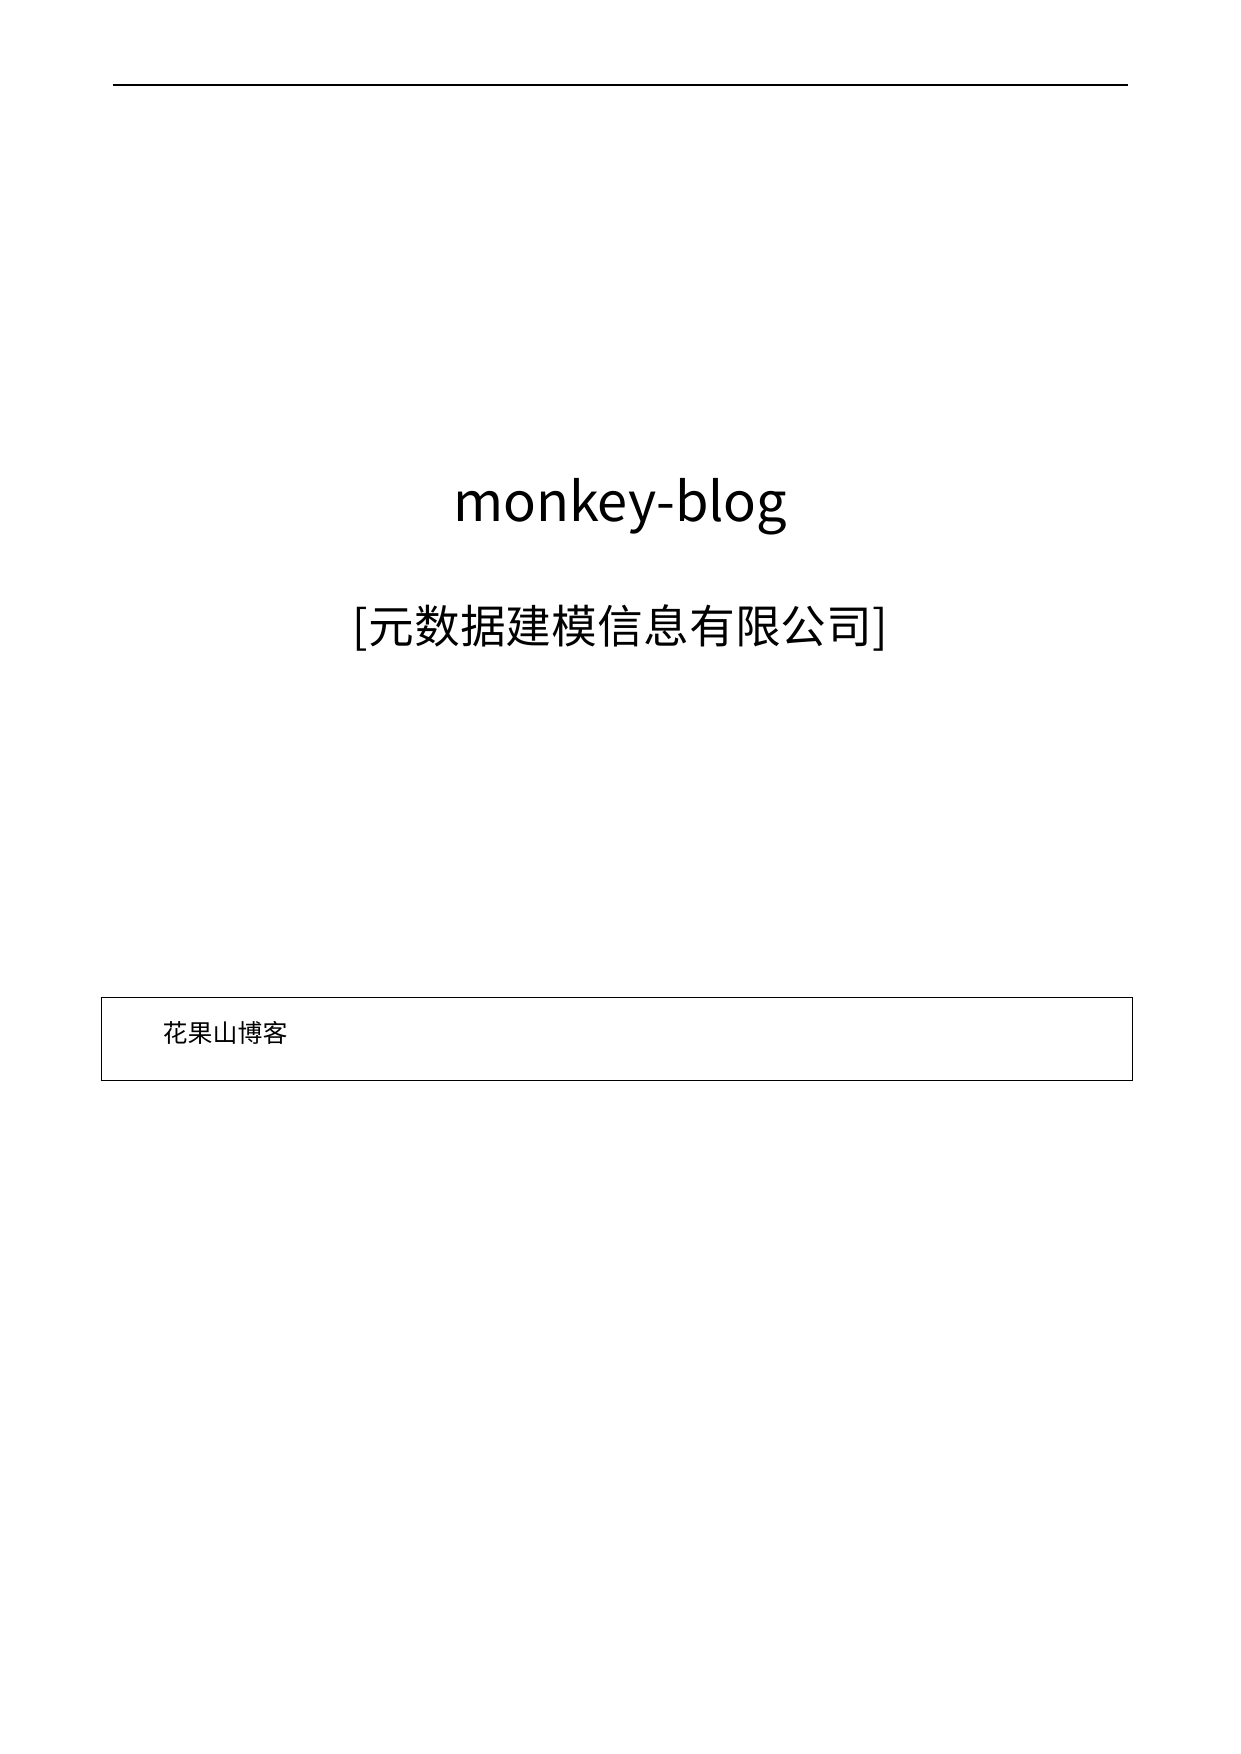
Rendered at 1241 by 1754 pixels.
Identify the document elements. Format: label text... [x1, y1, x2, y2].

table_header 花果山博客 [102, 998, 1132, 1080]
text [元数据建模信息有限公司] [112, 590, 1128, 658]
text monkey-blog [112, 448, 1128, 550]
